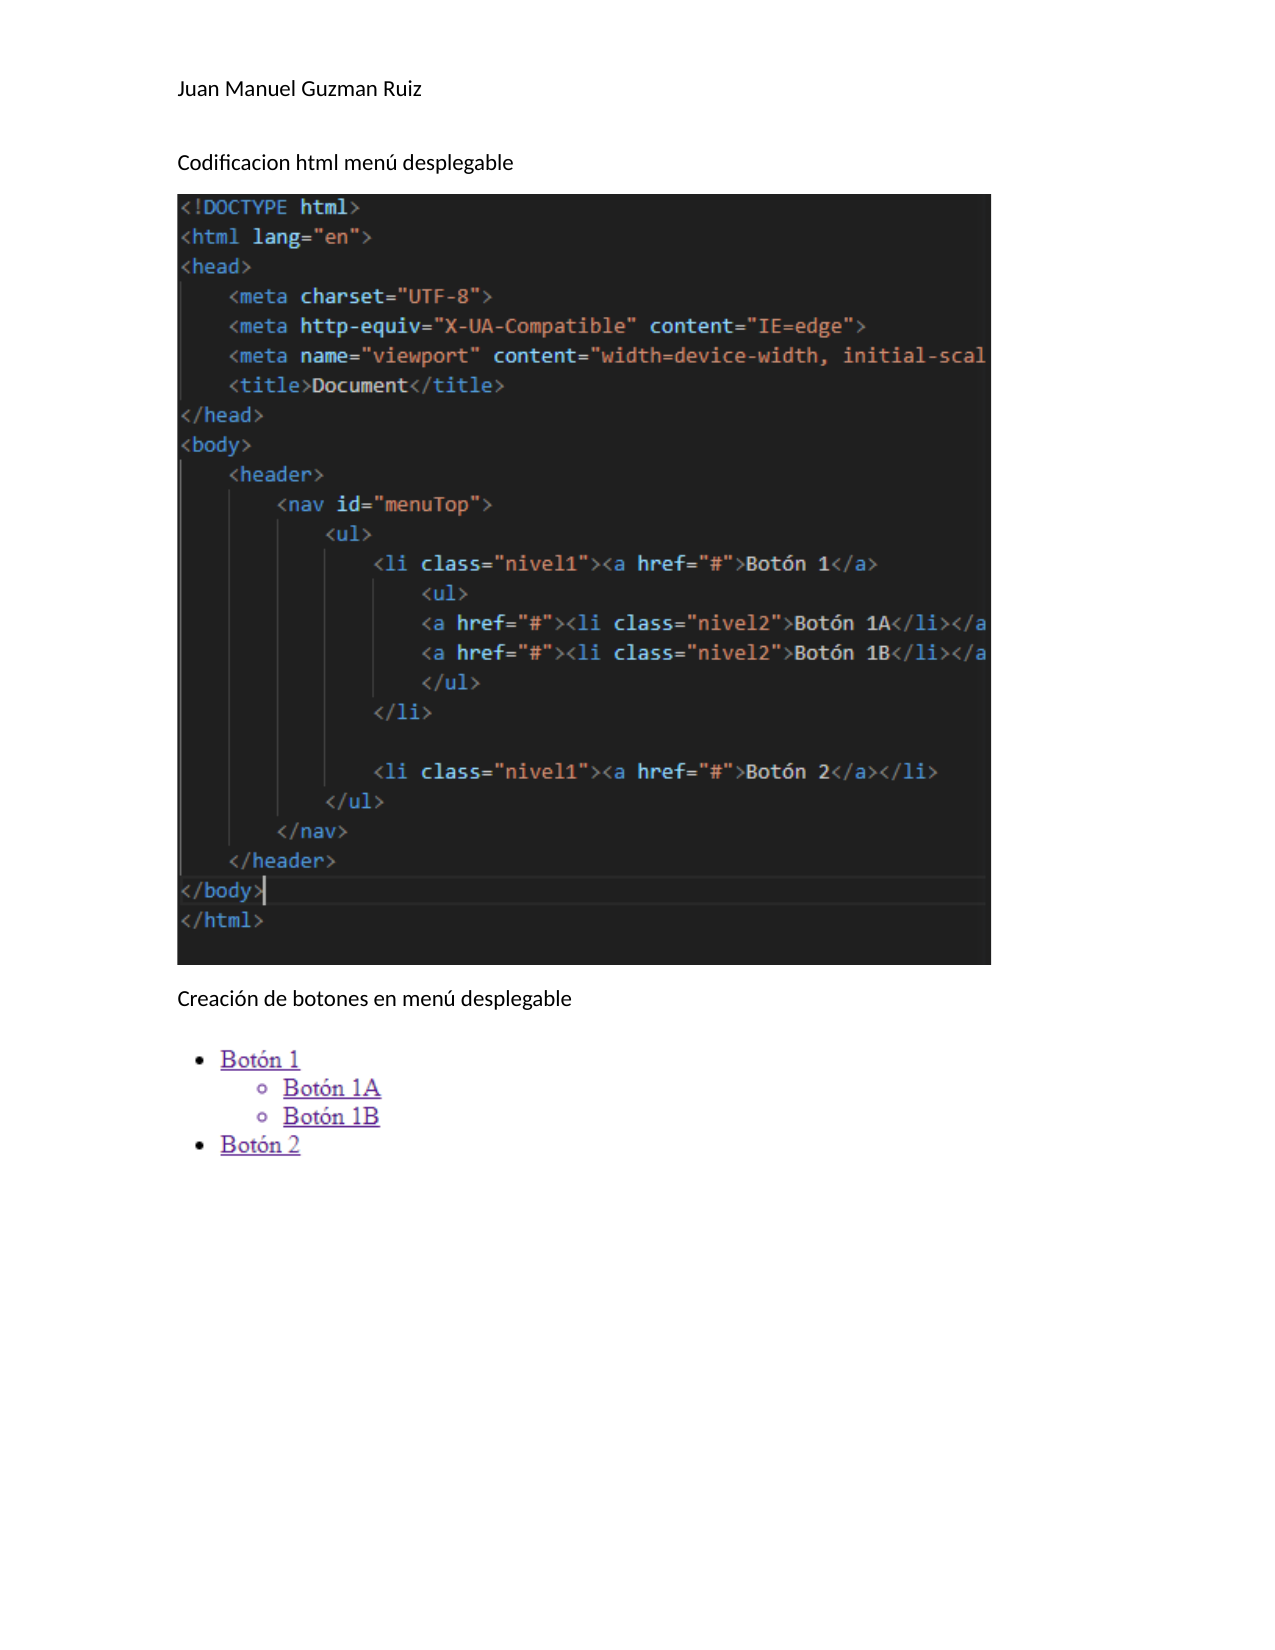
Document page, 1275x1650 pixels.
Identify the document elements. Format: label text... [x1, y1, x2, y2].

picture [177, 194, 992, 965]
text Creación de botones en menú desplegable [177, 984, 1098, 1012]
picture [177, 1030, 401, 1197]
text Codificacion html menú desplegable [177, 148, 1098, 176]
